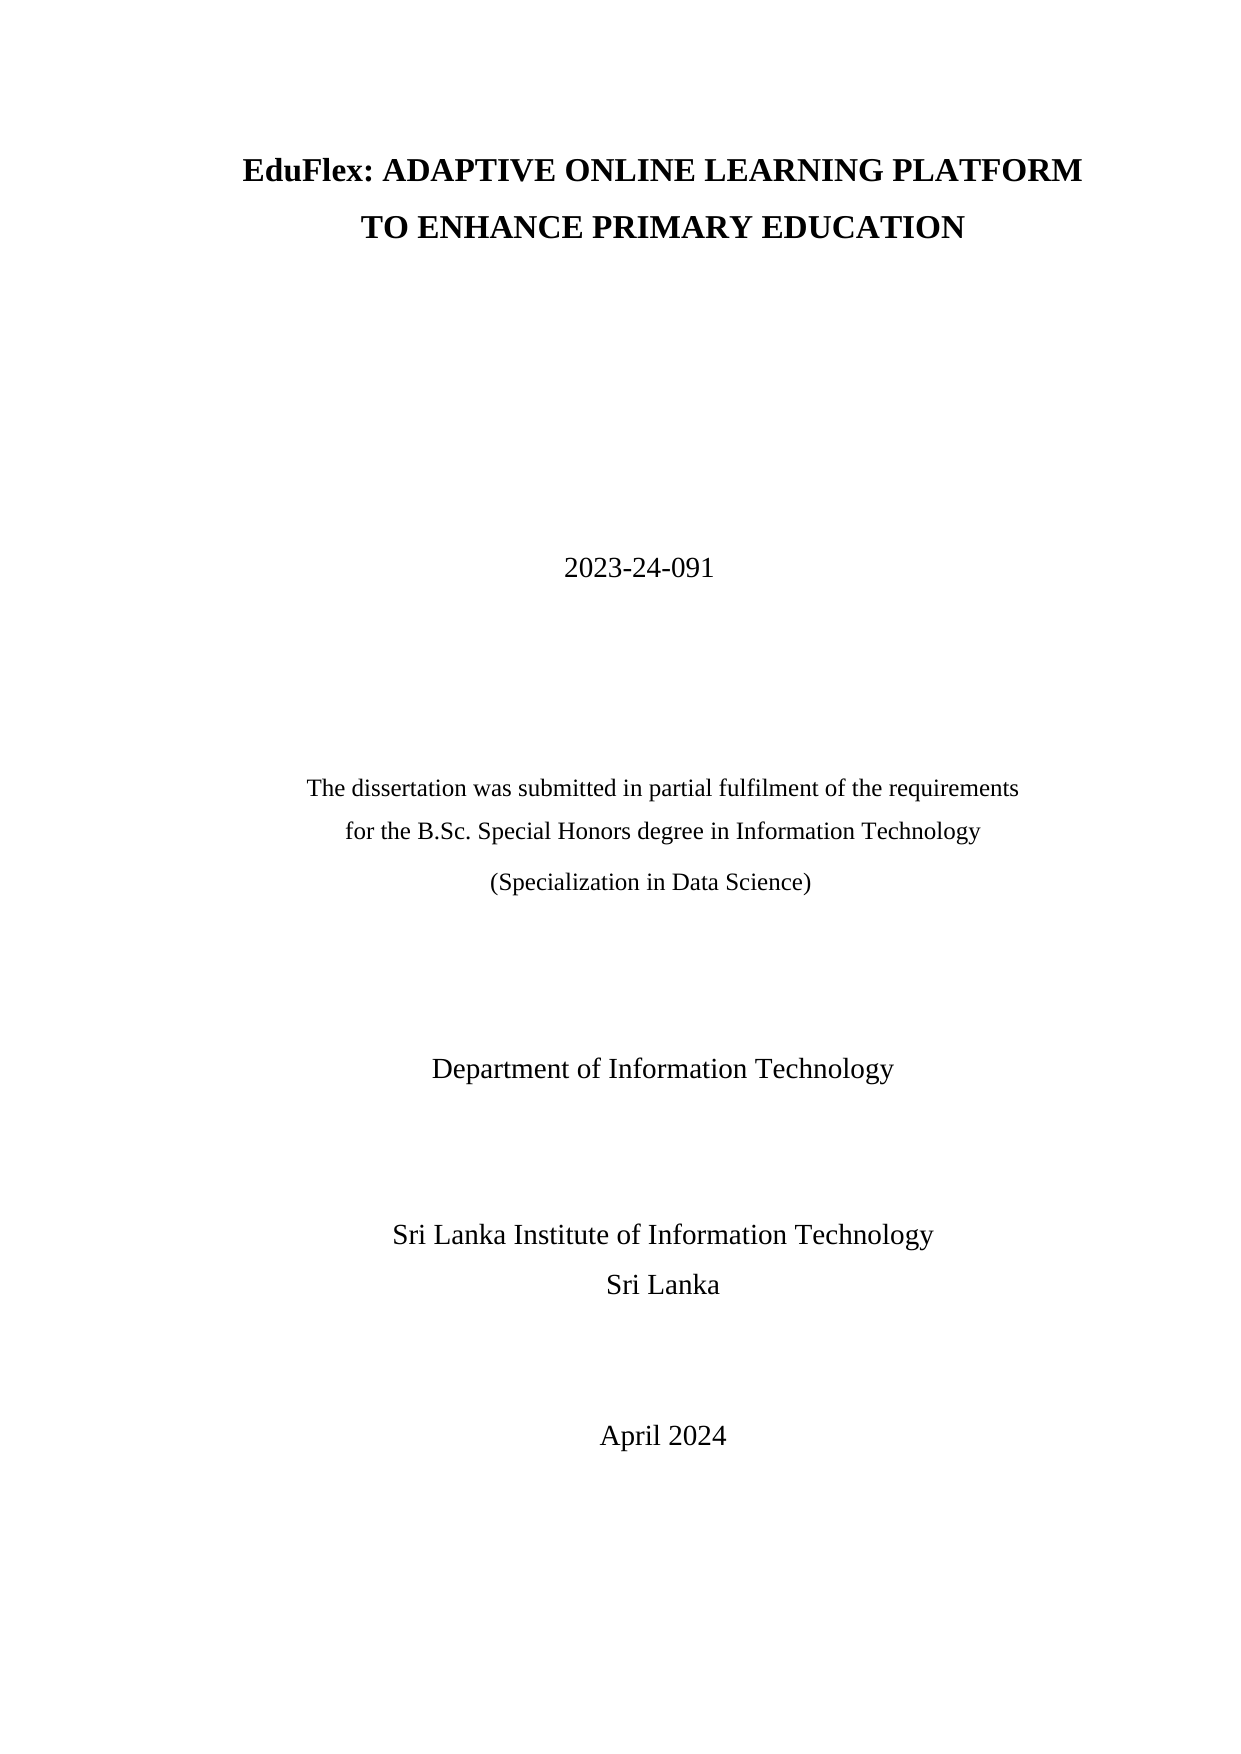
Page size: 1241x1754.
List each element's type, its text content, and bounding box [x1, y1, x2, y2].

text for the B.Sc. Special Honors degree in Information Technology [236, 816, 1090, 844]
text Department of Information Technology [236, 1051, 1090, 1085]
text Sri Lanka [236, 1267, 1090, 1301]
text April 2024 [236, 1418, 1090, 1452]
text The dissertation was submitted in partial fulfilment of the requirements [236, 773, 1090, 801]
text 2023-24-091 [507, 550, 771, 583]
text (Specialization in Data Science) [288, 867, 1013, 896]
text EduFlex: ADAPTIVE ONLINE LEARNING PLATFORM TO ENHANCE PRIMARY EDUCATION [236, 150, 1090, 246]
text Sri Lanka Institute of Information Technology [236, 1217, 1090, 1250]
